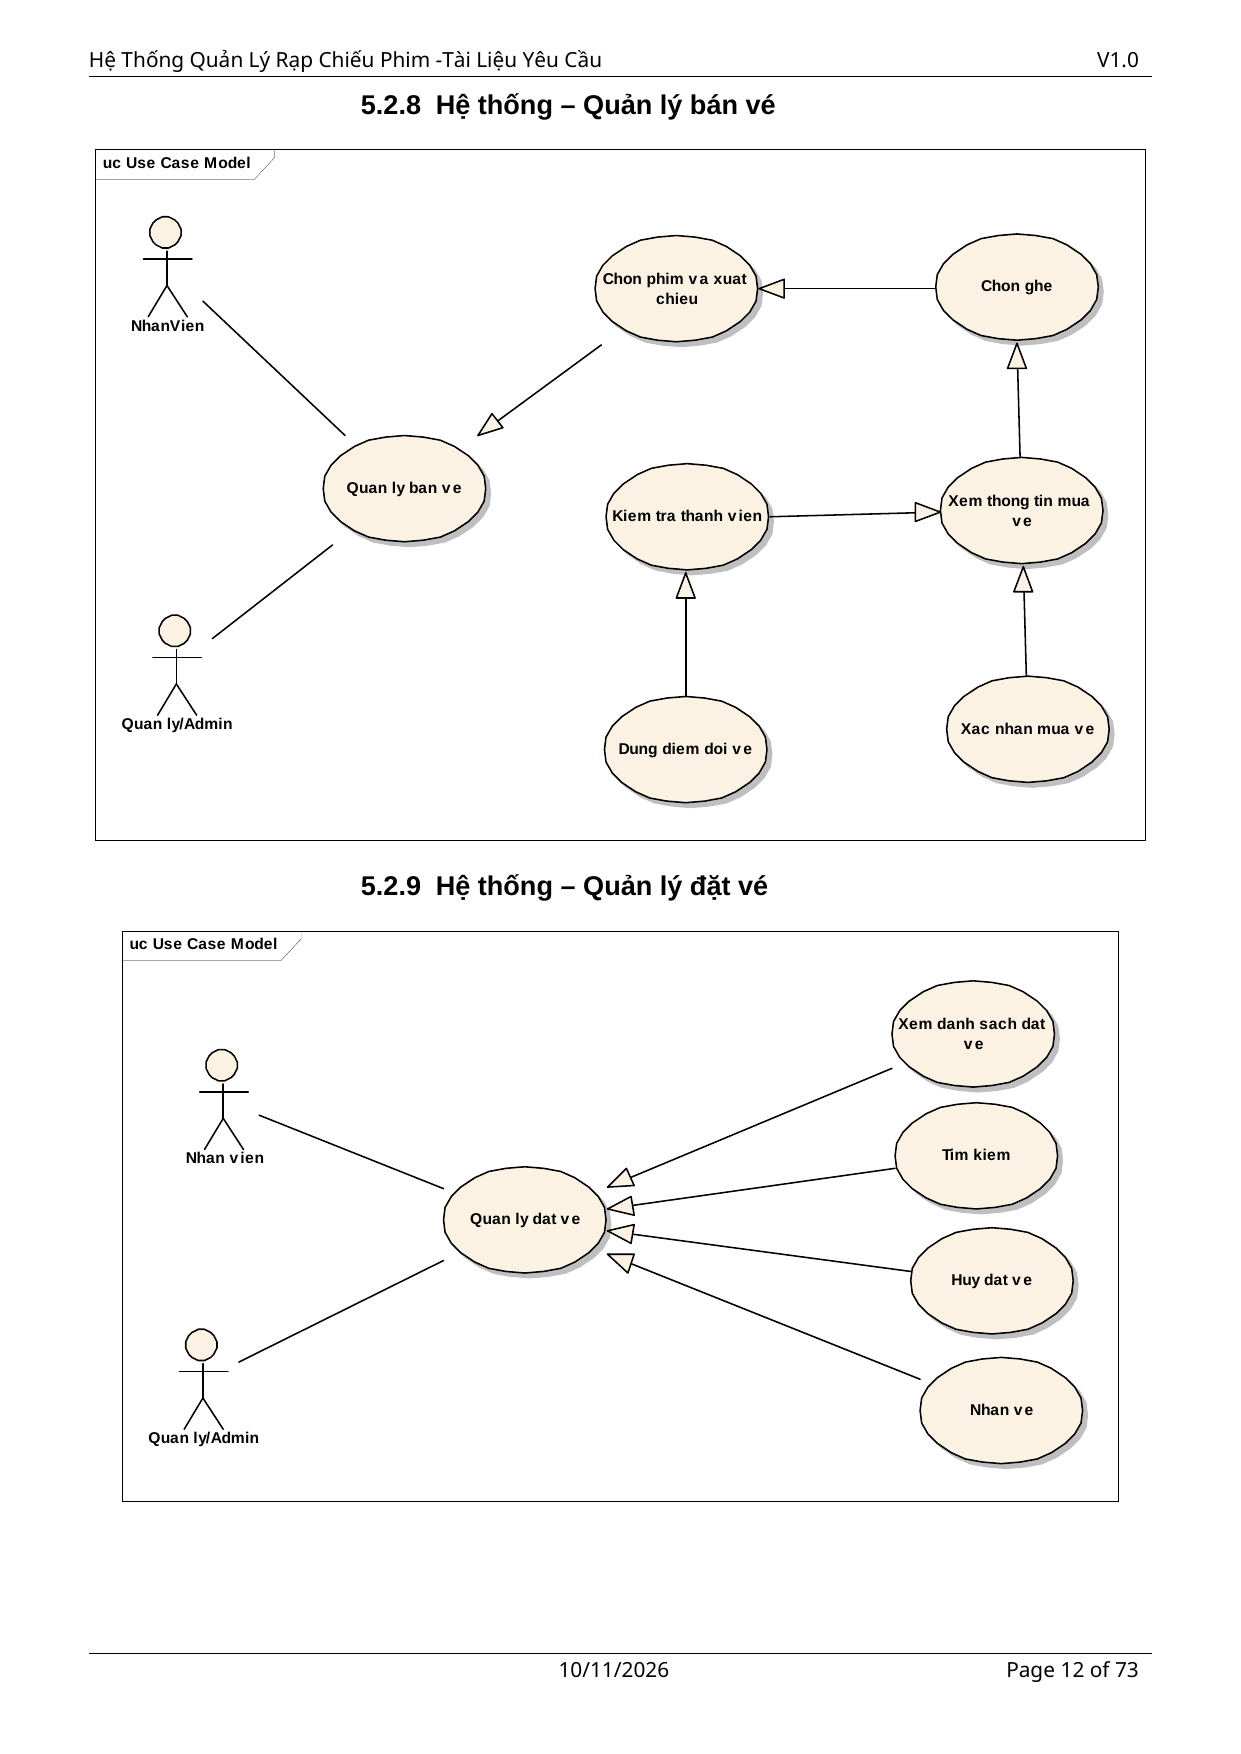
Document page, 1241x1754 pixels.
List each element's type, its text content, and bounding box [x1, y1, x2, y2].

subtitle Hệ thống – Quản lý bán vé [361, 89, 1152, 120]
subtitle Hệ thống – Quản lý đặt vé [361, 870, 1152, 901]
